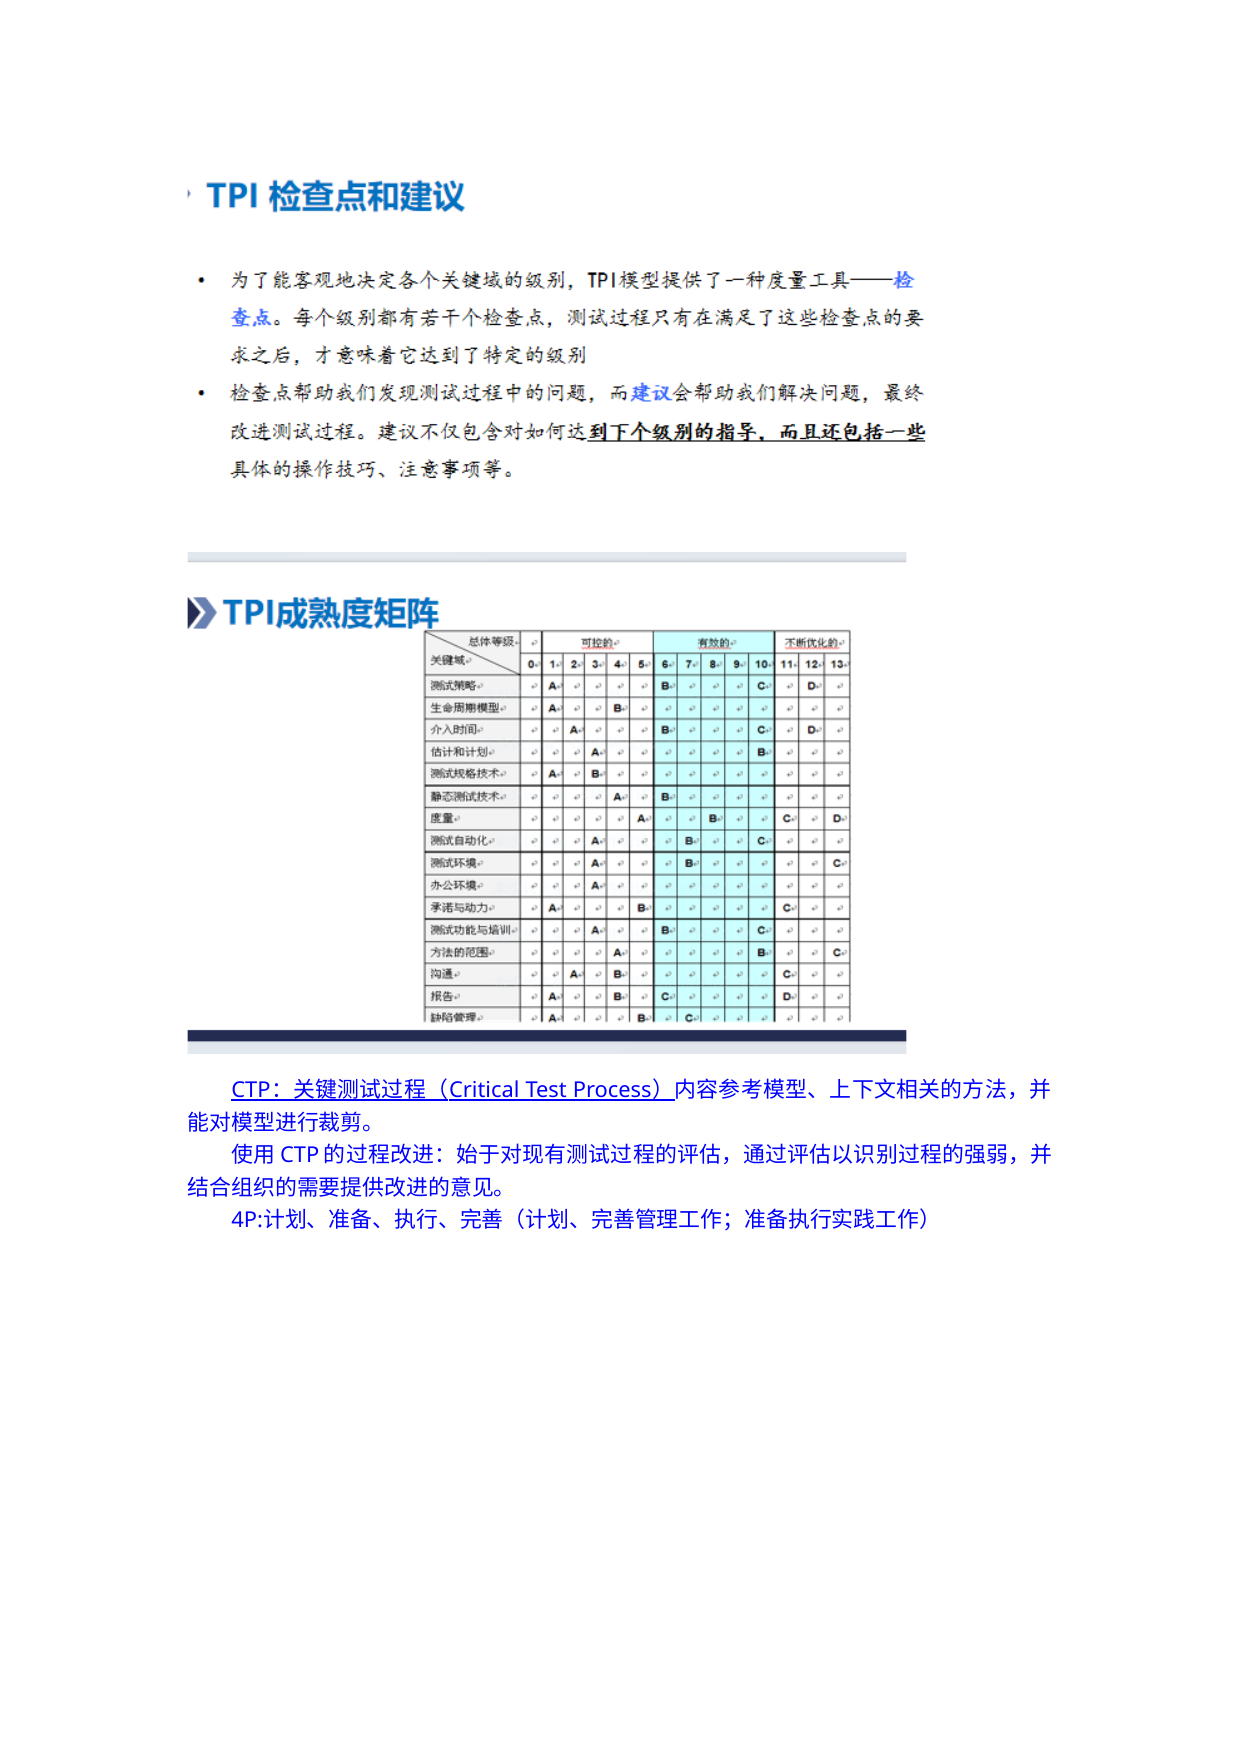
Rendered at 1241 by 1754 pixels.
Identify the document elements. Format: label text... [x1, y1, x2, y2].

picture [187, 162, 964, 532]
text 使用CTP的过程改进：始于对现有测试过程的评估，通过评估以识别过程的强弱，并结合组织的需要提供改进的意见。 [187, 1137, 1053, 1202]
text 4P:计划、准备、执行、完善（计划、完善管理工作；准备执行实践工作） [187, 1202, 1053, 1234]
picture [187, 552, 907, 1054]
text CTP：关键测试过程（Critical Test Process）内容参考模型、上下文相关的方法，并能对模型进行裁剪。 [187, 1072, 1053, 1137]
